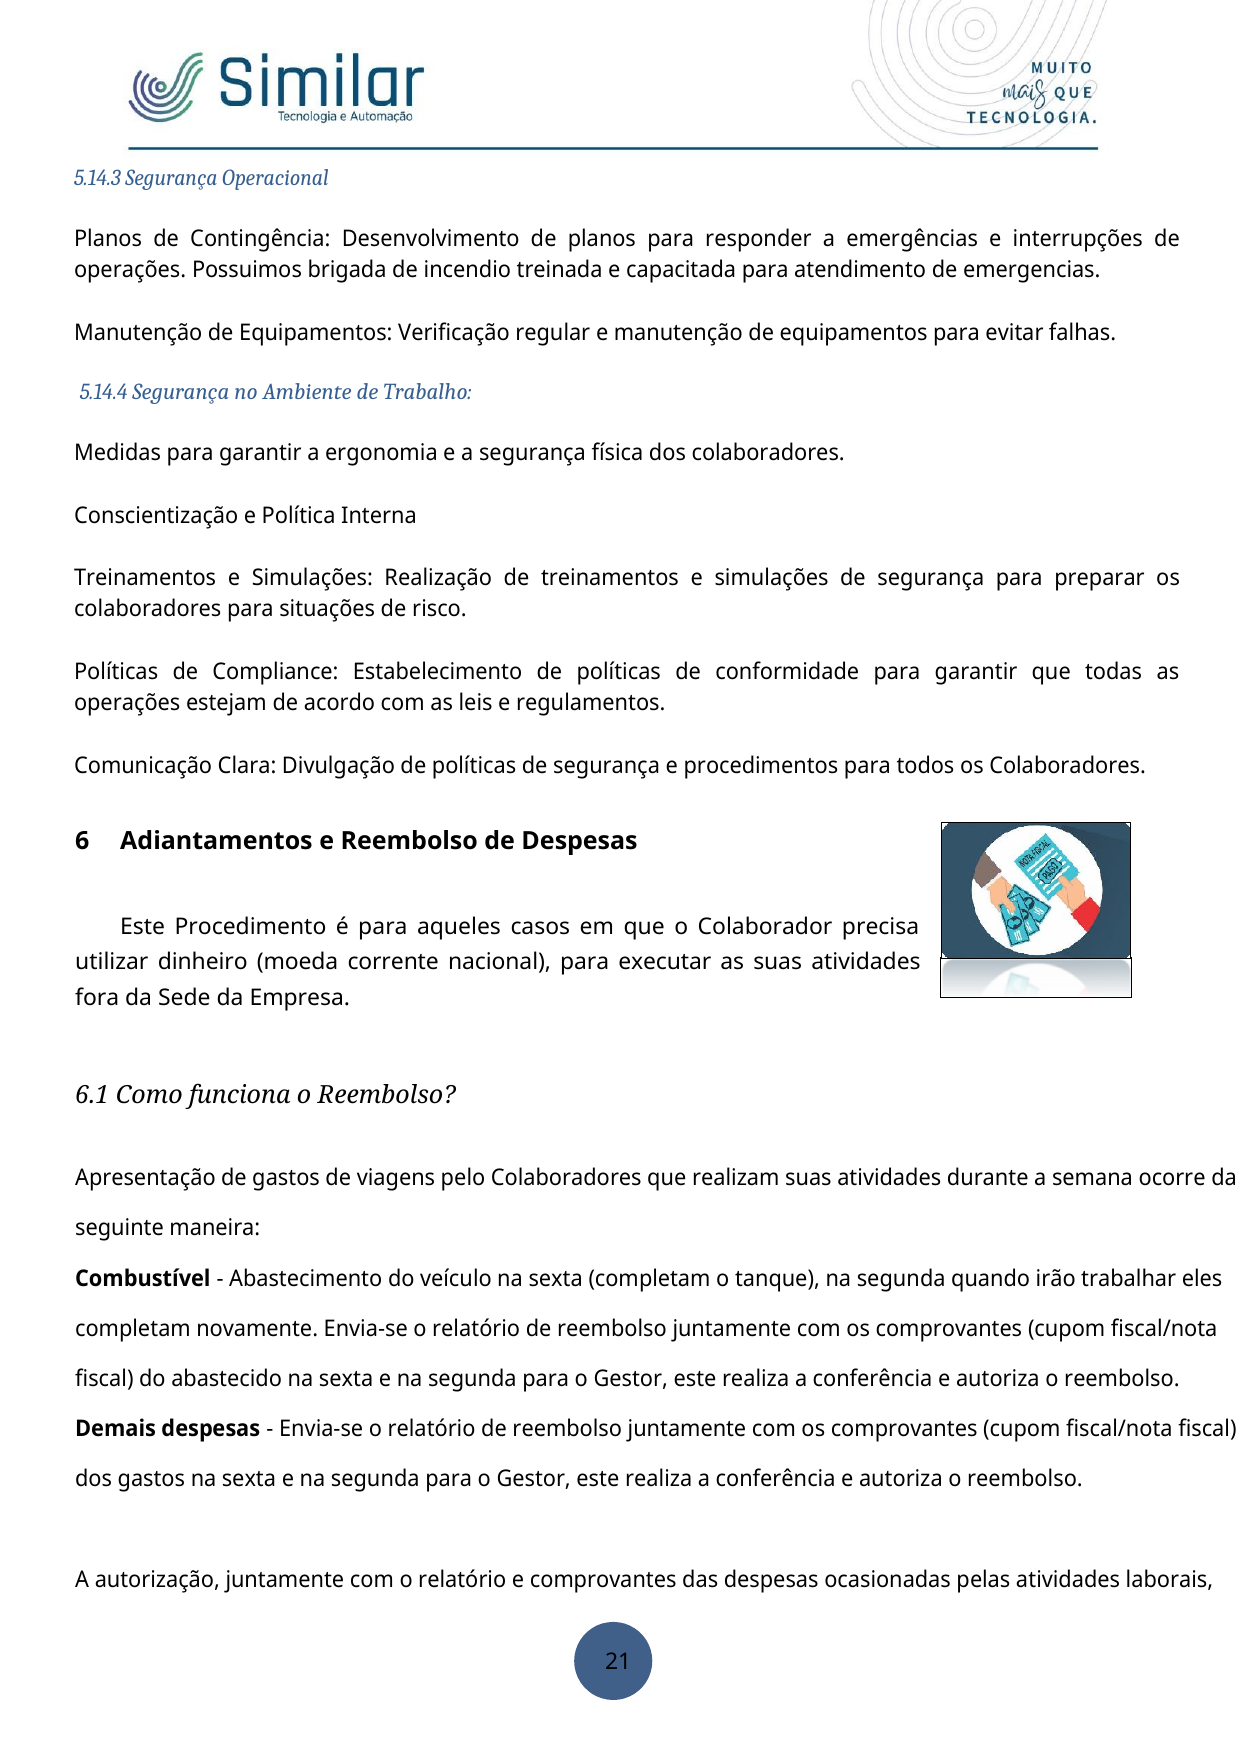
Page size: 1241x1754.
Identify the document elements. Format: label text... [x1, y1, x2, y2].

text A autorização, juntamente com o relatório e comprovantes das despesas ocasionadas pelas atividades laborais, [75, 1563, 1240, 1594]
text completam novamente. Envia-se o relatório de reembolso juntamente com os comprovantes (cupom fiscal/nota [75, 1312, 1240, 1343]
text Treinamentos e Simulações: Realização de treinamentos e simulações de segurança para preparar os colaboradores para situações de risco. [74, 561, 1181, 623]
text Planos de Contingência: Desenvolvimento de planos para responder a emergências e interrupções de operações. Possuimos brigada de incendio treinada e capacitada para atendimento de emergencias. [74, 222, 1181, 285]
text 5.14.4 Segurança no Ambiente de Trabalho: [74, 378, 1181, 405]
picture [941, 959, 1131, 997]
text Políticas de Compliance: Estabelecimento de políticas de conformidade para garantir que todas as operações estejam de acordo com as leis e regulamentos. [74, 655, 1181, 717]
subtitle 5.14.3 Segurança Operacional [0, 164, 1181, 191]
picture [942, 856, 1130, 958]
text Combustível - Abastecimento do veículo na sexta (completam o tanque), na segunda quando irão trabalhar eles [75, 1262, 1240, 1293]
subtitle Adiantamentos e Reembolso de Despesas [75, 822, 1240, 856]
text dos gastos na sexta e na segunda para o Gestor, este realiza a conferência e autoriza o reembolso. [75, 1462, 1240, 1494]
text seguinte maneira: [75, 1211, 1240, 1243]
subtitle 6.1 Como funciona o Reembolso? [0, 1077, 1240, 1111]
picture [122, 0, 1108, 158]
text Medidas para garantir a ergonomia e a segurança física dos colaboradores. [74, 436, 1181, 467]
text fiscal) do abastecido na sexta e na segunda para o Gestor, este realiza a conferência e autoriza o reembolso. [75, 1362, 1240, 1393]
text Manutenção de Equipamentos: Verificação regular e manutenção de equipamentos para evitar falhas. [74, 316, 1181, 347]
text Demais despesas - Envia-se o relatório de reembolso juntamente com os comprovantes (cupom fiscal/nota fiscal) [75, 1412, 1240, 1443]
text Apresentação de gastos de viagens pelo Colaboradores que realizam suas atividades durante a semana ocorre da [75, 1161, 1240, 1192]
text Comunicação Clara: Divulgação de políticas de segurança e procedimentos para todos os Colaboradores. [74, 748, 1181, 780]
text Este Procedimento é para aqueles casos em que o Colaborador precisa utilizar dinheiro (moeda corrente nacional), para executar as suas atividades fora da Sede da Empresa. [75, 910, 921, 1012]
text Conscientização e Política Interna [74, 498, 1181, 530]
